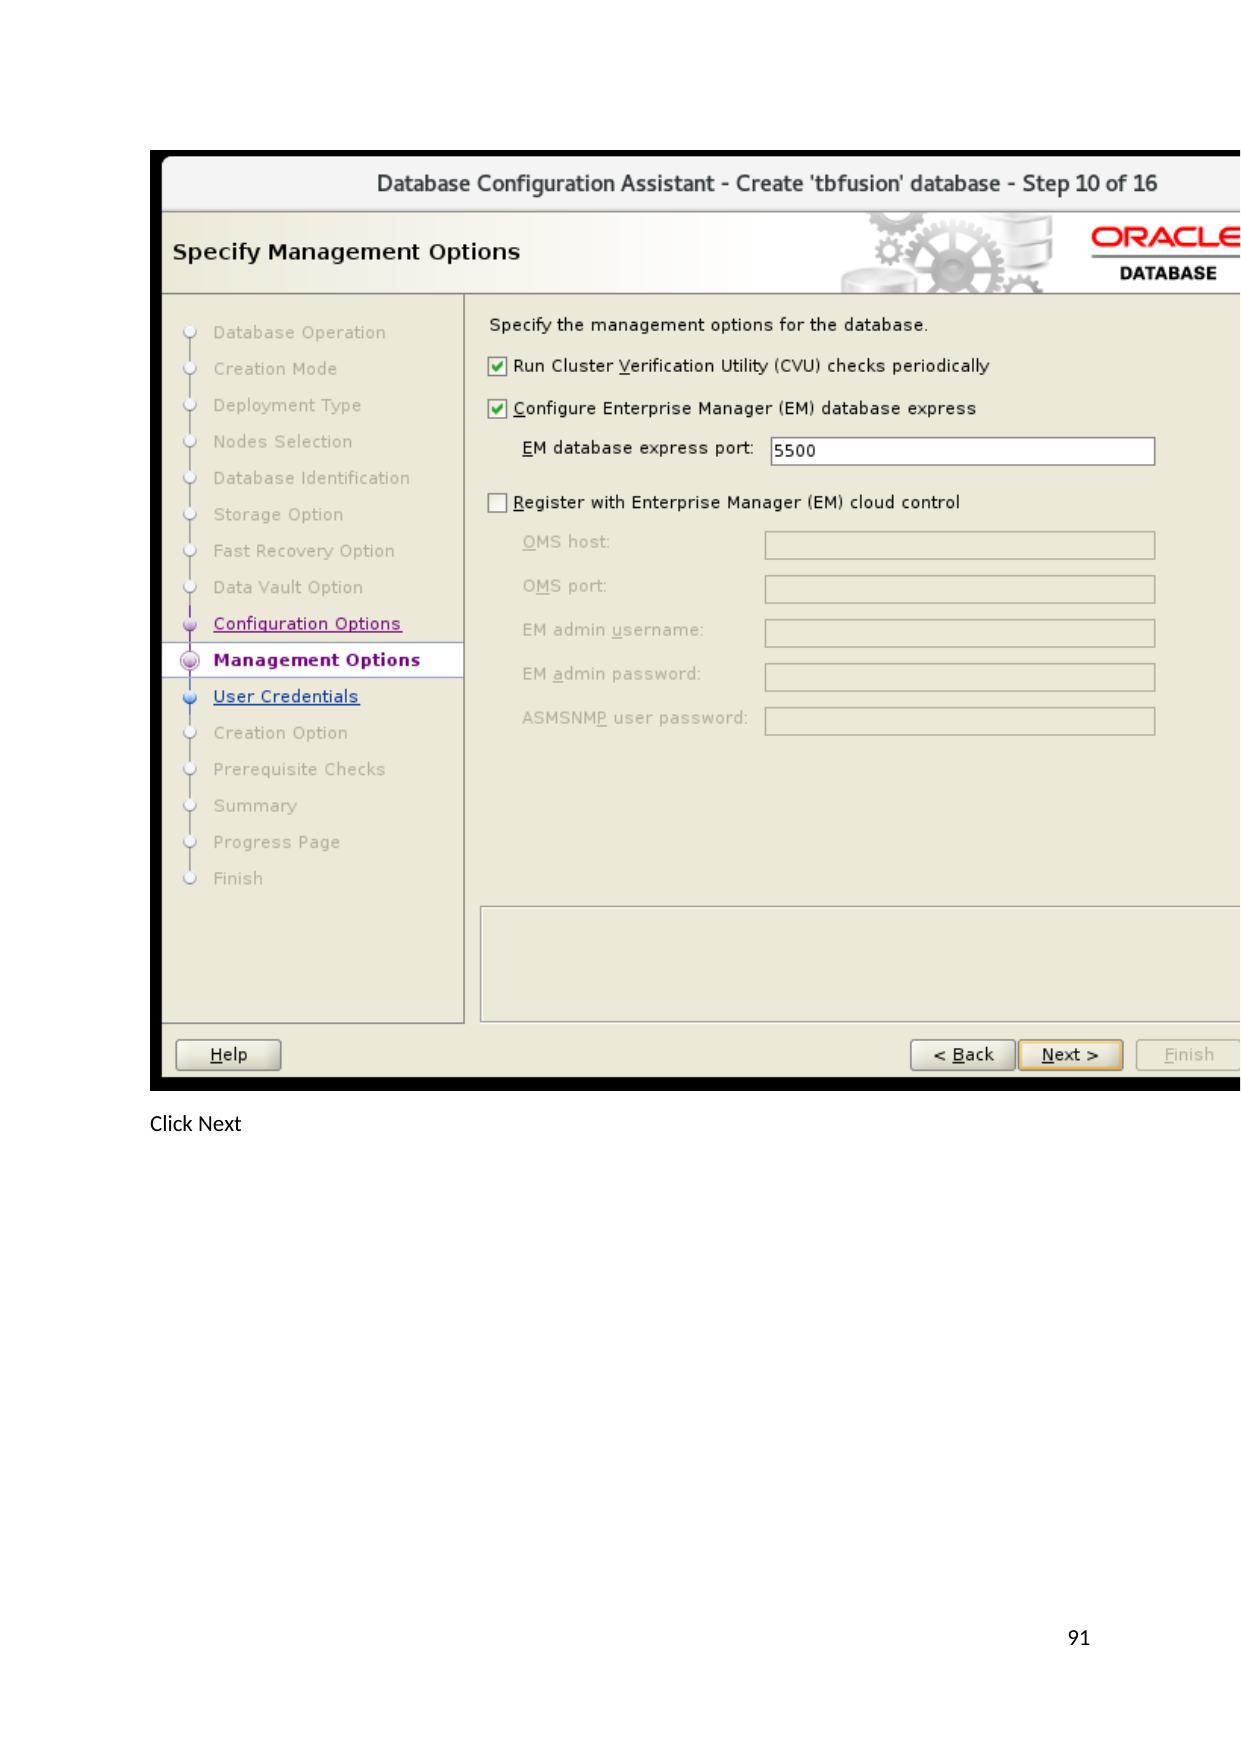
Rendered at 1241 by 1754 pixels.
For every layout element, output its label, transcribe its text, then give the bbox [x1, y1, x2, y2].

picture [150, 150, 1241, 1091]
text Click Next [150, 1109, 1090, 1137]
